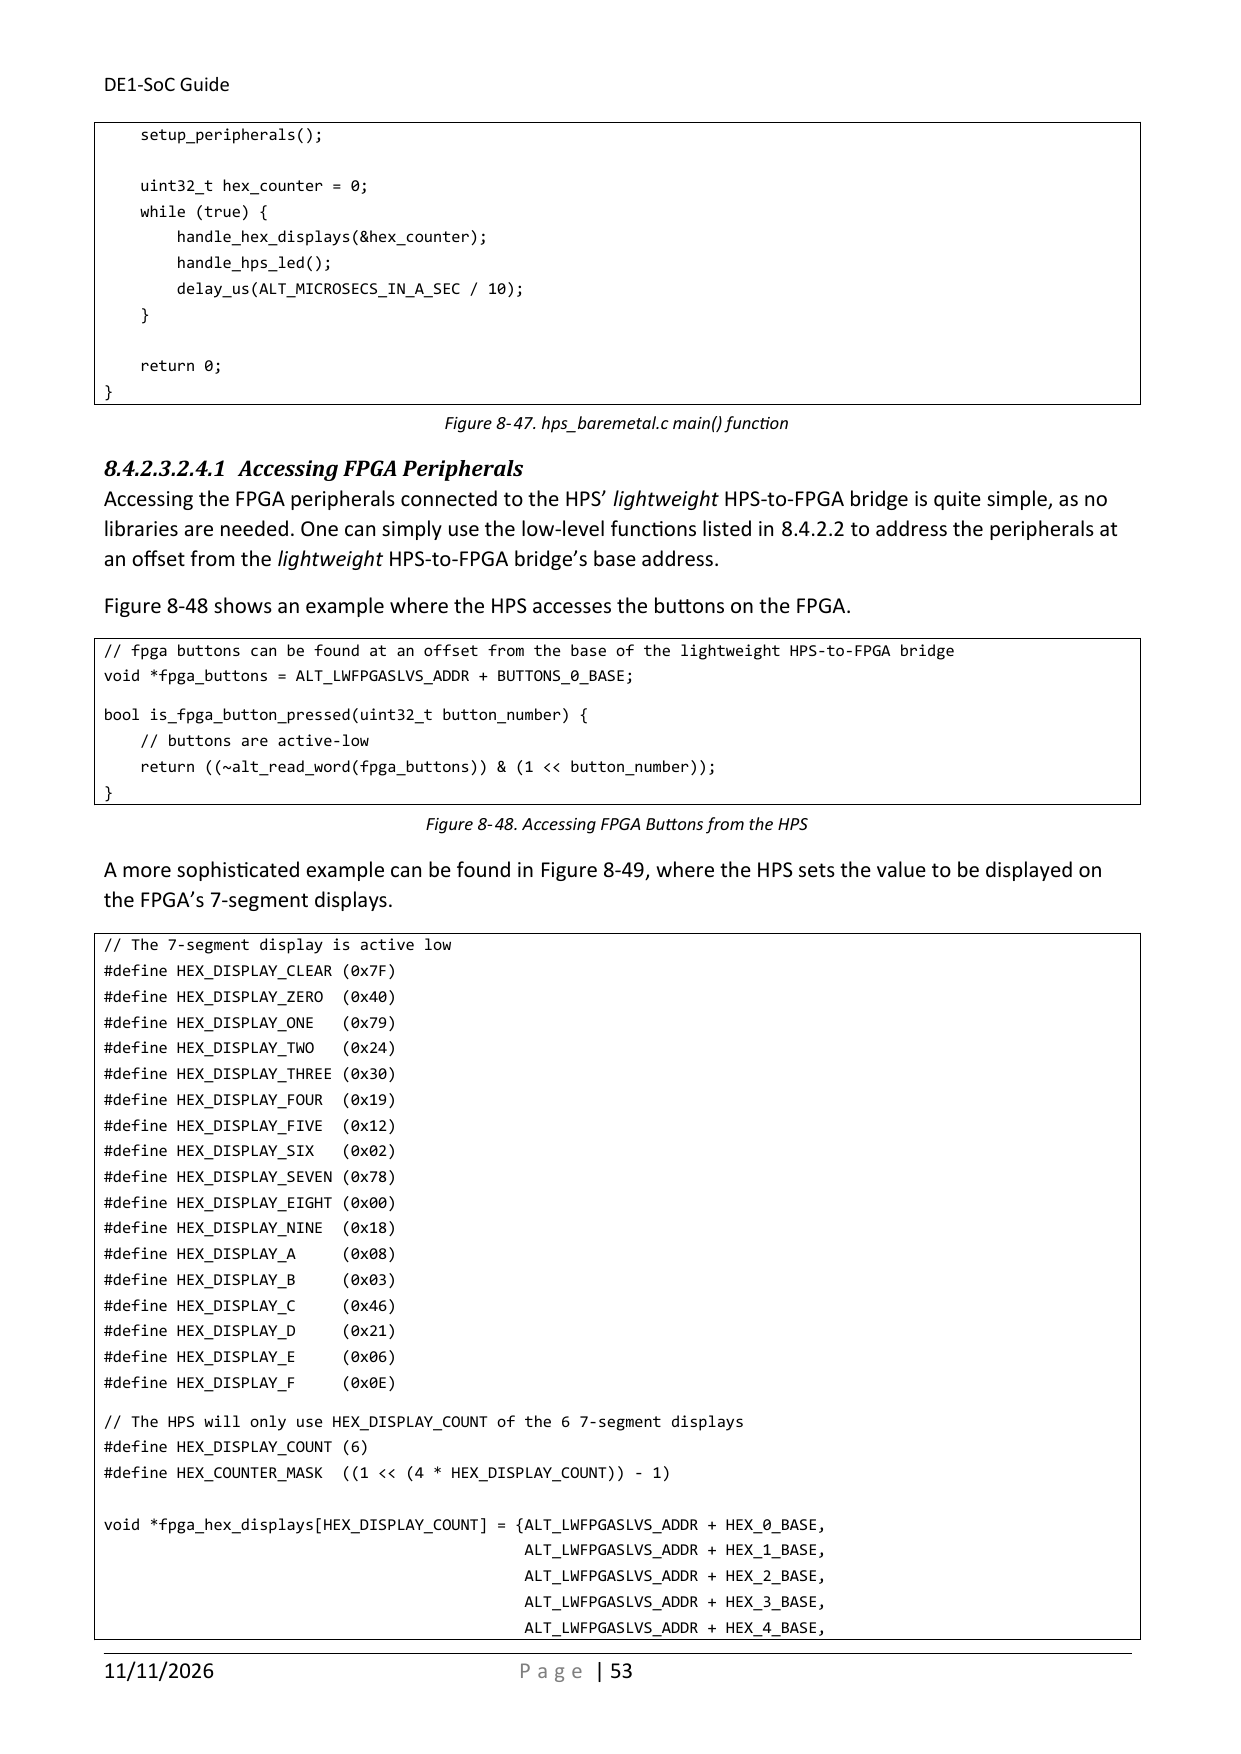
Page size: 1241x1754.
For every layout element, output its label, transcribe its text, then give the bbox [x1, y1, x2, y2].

text return 0; [95, 353, 1140, 376]
text #define HEX_DISPLAY_EIGHT (0x00) [95, 1190, 1140, 1212]
text // buttons are active-low [95, 728, 1140, 751]
text #define HEX_DISPLAY_ZERO (0x40) [95, 984, 1140, 1007]
text } [95, 780, 1140, 804]
text #define HEX_DISPLAY_NINE (0x18) [95, 1216, 1140, 1238]
text #define HEX_DISPLAY_FOUR (0x19) [95, 1087, 1140, 1109]
text ALT_LWFPGASLVS_ADDR + HEX_3_BASE, [95, 1589, 1140, 1612]
text #define HEX_DISPLAY_B (0x03) [95, 1267, 1140, 1289]
text ALT_LWFPGASLVS_ADDR + HEX_4_BASE, [95, 1615, 1140, 1639]
text #define HEX_DISPLAY_FIVE (0x12) [95, 1113, 1140, 1135]
text setup_peripherals(); [95, 123, 1140, 144]
text // The 7-segment display is active low [95, 934, 1140, 955]
text handle_hex_displays(&hex_counter); [95, 224, 1140, 247]
text #define HEX_DISPLAY_D (0x21) [95, 1318, 1140, 1341]
text #define HEX_DISPLAY_ONE (0x79) [95, 1010, 1140, 1032]
text #define HEX_DISPLAY_SEVEN (0x78) [95, 1164, 1140, 1187]
text #define HEX_DISPLAY_SIX (0x02) [95, 1138, 1140, 1161]
text #define HEX_COUNTER_MASK ((1 << (4 * HEX_DISPLAY_COUNT)) - 1) [95, 1460, 1140, 1483]
subtitle Accessing FPGA Peripherals [103, 455, 1132, 482]
text #define HEX_DISPLAY_COUNT (6) [95, 1434, 1140, 1457]
text while (true) { [95, 199, 1140, 221]
text void *fpga_buttons = ALT_LWFPGASLVS_ADDR + BUTTONS_0_BASE; bool is_fpga_button_pressed(uint32_t button_number) { [95, 663, 1140, 725]
text ALT_LWFPGASLVS_ADDR + HEX_2_BASE, [95, 1563, 1140, 1586]
text #define HEX_DISPLAY_THREE (0x30) [95, 1061, 1140, 1084]
text #define HEX_DISPLAY_CLEAR (0x7F) [95, 958, 1140, 981]
text #define HEX_DISPLAY_C (0x46) [95, 1293, 1140, 1315]
text #define HEX_DISPLAY_E (0x06) [95, 1344, 1140, 1367]
text delay_us(ALT_MICROSECS_IN_A_SEC / 10); [95, 276, 1140, 299]
text return ((~alt_read_word(fpga_buttons)) & (1 << button_number)); [95, 754, 1140, 777]
text handle_hps_led(); [95, 250, 1140, 273]
text // fpga buttons can be found at an offset from the base of the lightweight HPS-to-FPGA bridge [95, 639, 1140, 660]
text uint32_t hex_counter = 0; [95, 173, 1140, 196]
text #define HEX_DISPLAY_A (0x08) [95, 1241, 1140, 1264]
text Accessing the FPGA peripherals connected to the HPS’ lightweight HPS-to-FPGA bridge is quite simple, as no libraries are needed. One can simply use the low-level functions listed in 8.4.2.2 to address the peripherals at an offset from the lightweight HPS-to-FPGA bridge’s base address. [103, 484, 1132, 572]
text } [95, 379, 1140, 404]
text #define HEX_DISPLAY_TWO (0x24) [95, 1035, 1140, 1058]
text } [95, 302, 1140, 324]
text ALT_LWFPGASLVS_ADDR + HEX_1_BASE, [95, 1537, 1140, 1560]
text #define HEX_DISPLAY_F (0x0E) // The HPS will only use HEX_DISPLAY_COUNT of the 6 7-segment displays [95, 1370, 1140, 1431]
text void *fpga_hex_displays[HEX_DISPLAY_COUNT] = {ALT_LWFPGASLVS_ADDR + HEX_0_BASE, [95, 1512, 1140, 1534]
